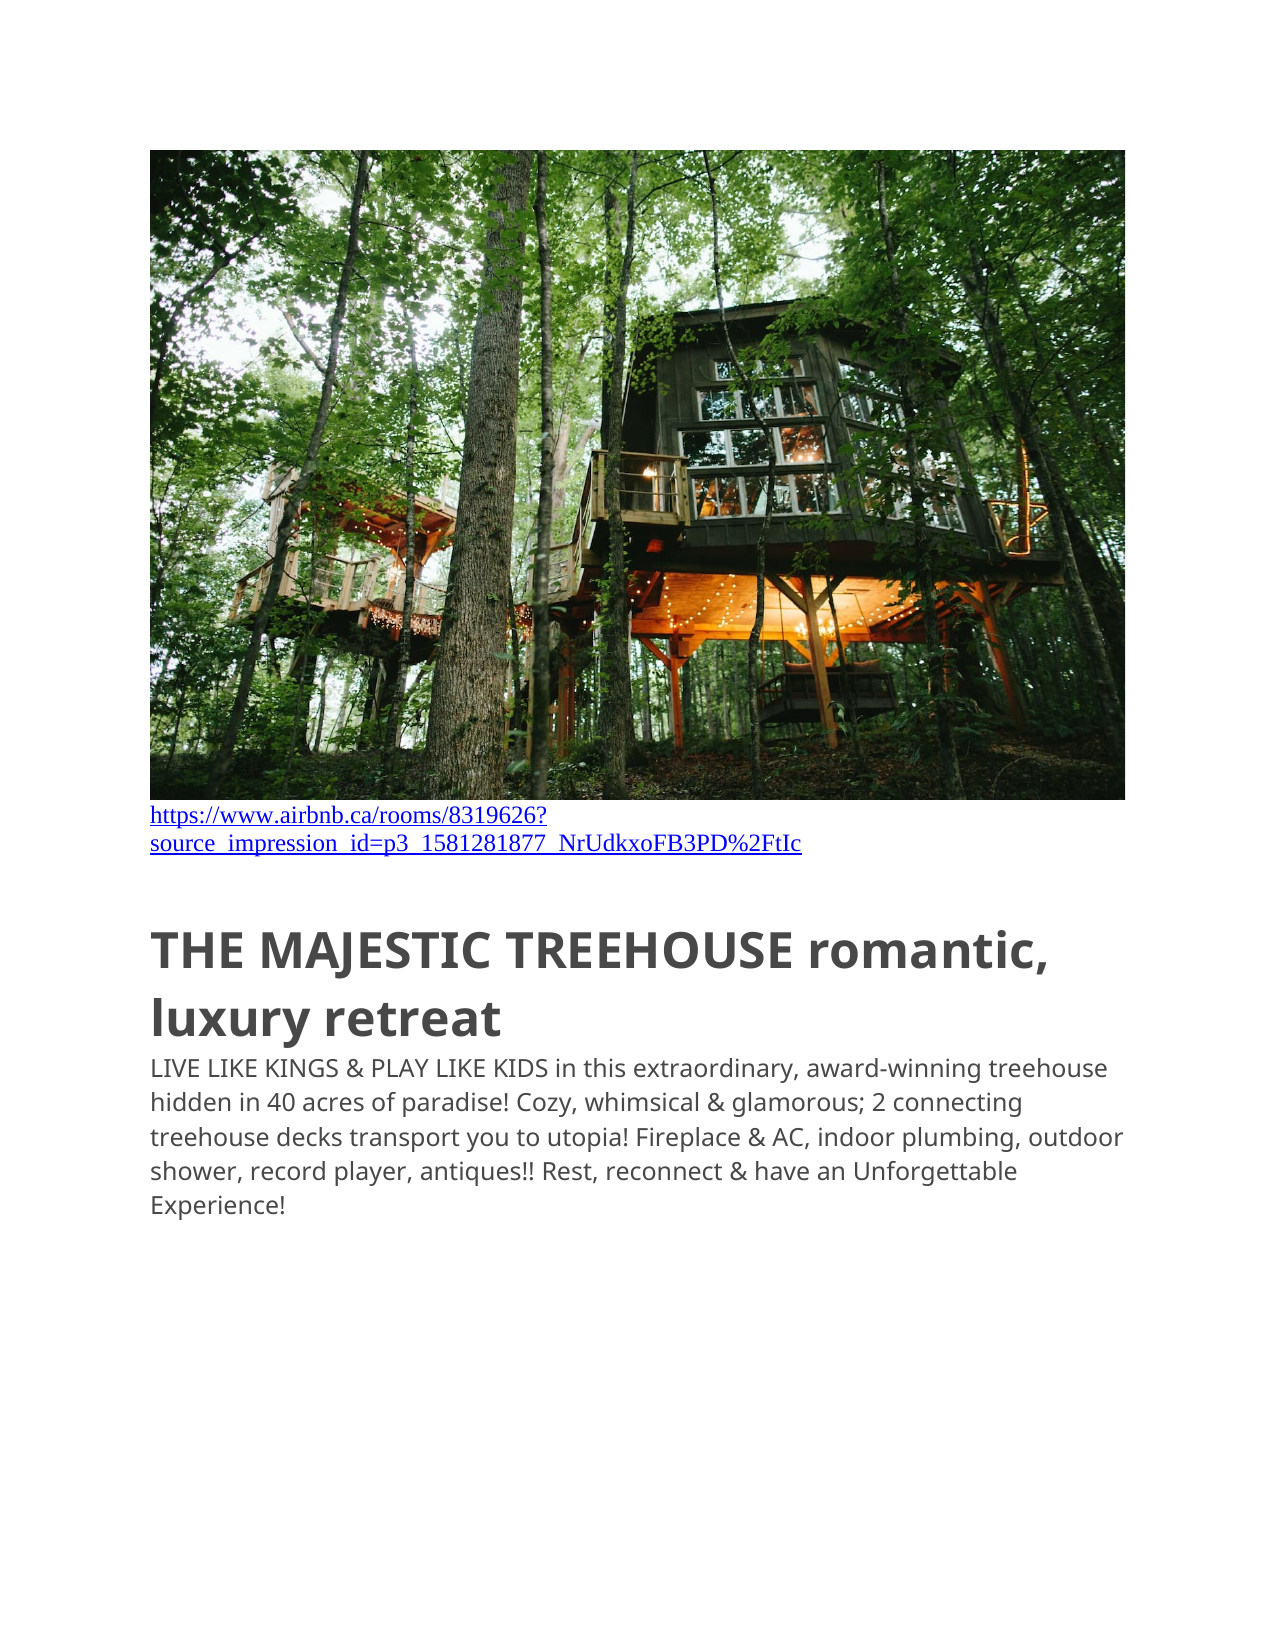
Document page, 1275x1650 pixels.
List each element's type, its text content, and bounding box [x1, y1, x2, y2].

text THE MAJESTIC TREEHOUSE romantic, luxury retreat [502, 915, 1125, 1051]
text https://www.airbnb.ca/rooms/8319626?source_impression_id=p3_1581281877_NrUdkxoFB3PD%2FtIc [150, 800, 1125, 857]
picture [150, 150, 1125, 800]
text LIVE LIKE KINGS & PLAY LIKE KIDS in this extraordinary, award-winning treehouse hidden in 40 acres of paradise! Cozy, whimsical & glamorous; 2 connecting treehouse decks transport you to utopia! Fireplace & AC, indoor plumbing, outdoor shower, record player, antiques!! Rest, reconnect & have an Unforgettable Experience! [286, 1051, 1125, 1221]
